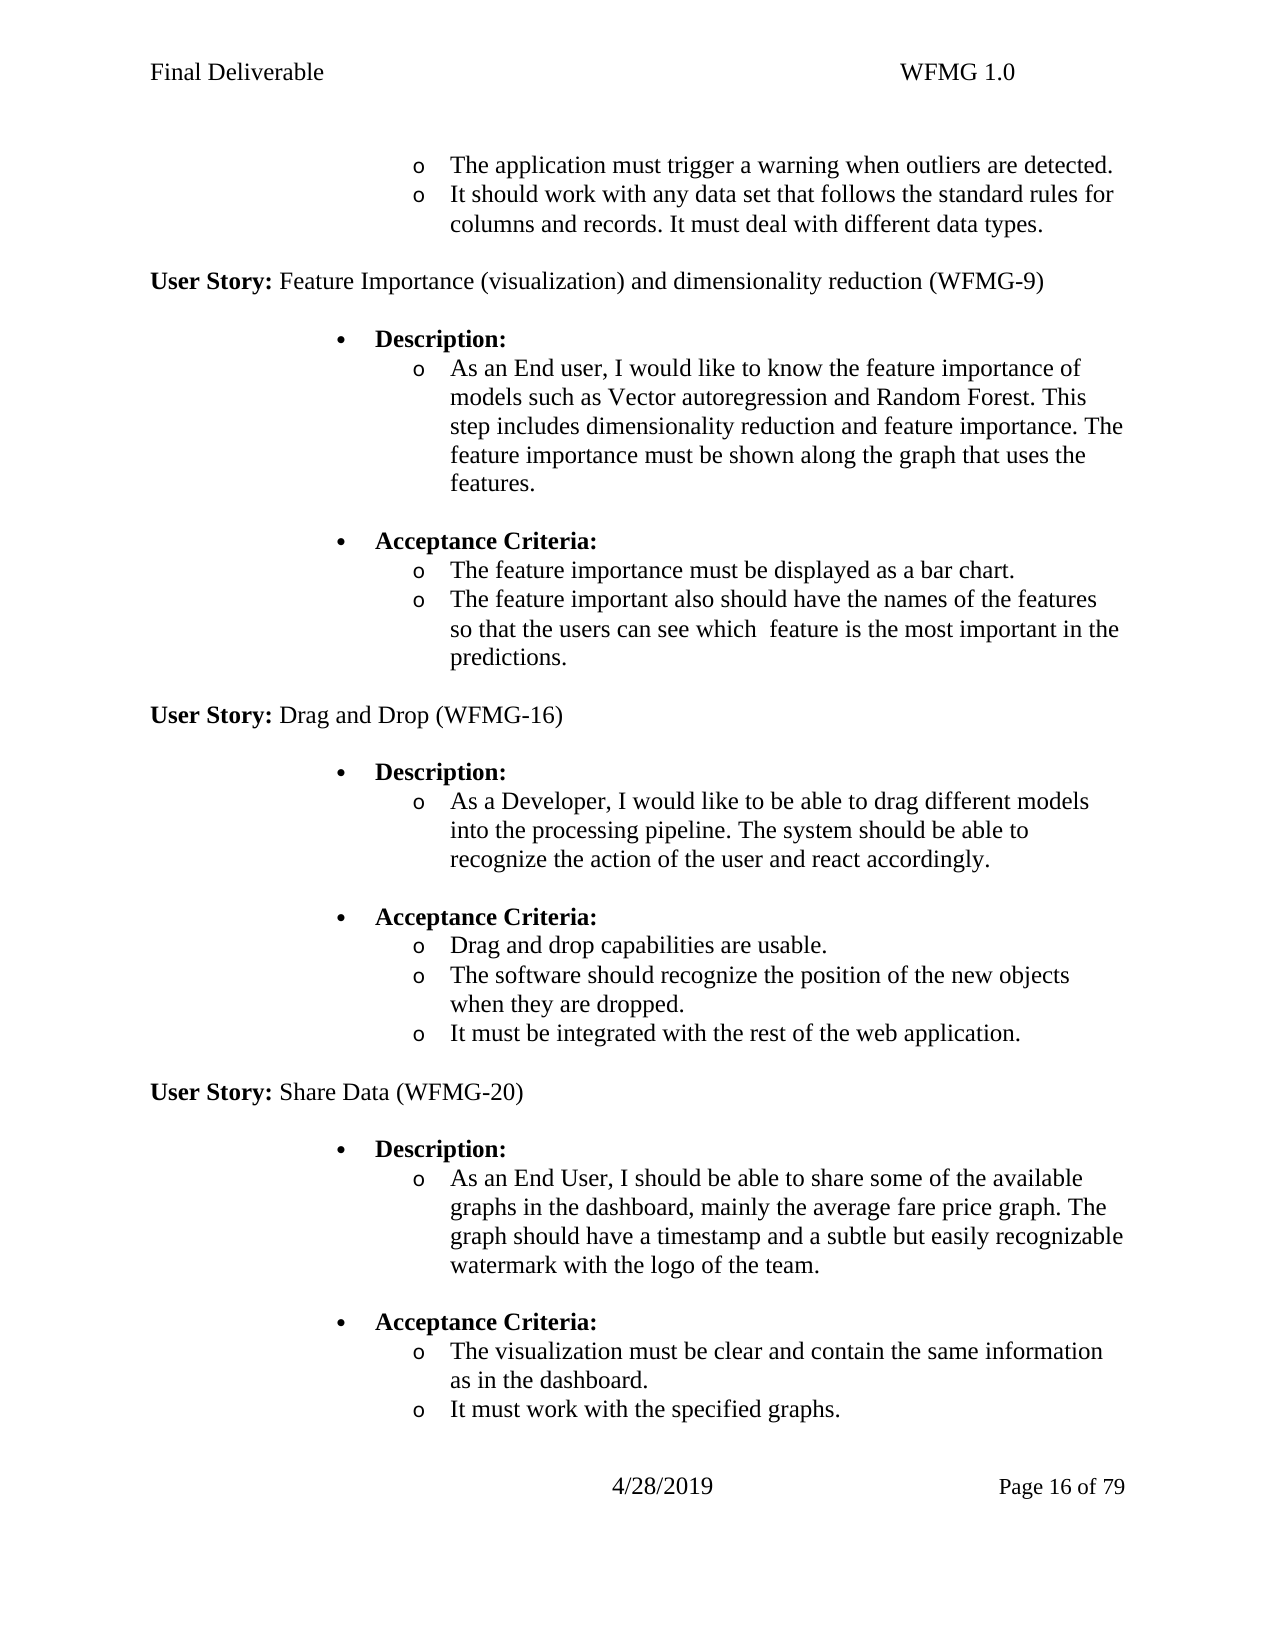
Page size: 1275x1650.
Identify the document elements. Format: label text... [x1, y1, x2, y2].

list It should work with any data set that follows the standard rules for columns and records. It must deal with different data types. [412, 179, 1125, 238]
list Description: [337, 1134, 1125, 1163]
list It must work with the specified graphs. [412, 1394, 1125, 1424]
text User Story: Feature Importance (visualization) and dimensionality reduction (WFMG-9) [150, 266, 1125, 295]
list As an End user, I would like to know the feature importance of models such as Vector autoregression and Random Forest. This step includes dimensionality reduction and feature importance. The feature importance must be shown along the graph that uses the features. [412, 353, 1125, 497]
list Acceptance Criteria: [337, 1307, 1125, 1336]
list The visualization must be clear and contain the same information as in the dashboard. [412, 1336, 1125, 1394]
list Acceptance Criteria: [337, 902, 1125, 931]
list The feature important also should have the names of the features so that the users can see which feature is the most important in the predictions. [412, 584, 1125, 671]
list The feature importance must be displayed as a bar chart. [412, 555, 1125, 584]
list The application must trigger a warning when outliers are detected. [412, 150, 1125, 179]
list Acceptance Criteria: [337, 526, 1125, 555]
list It must be integrated with the rest of the web application. [412, 1018, 1125, 1048]
list Description: [337, 757, 1125, 786]
list Drag and drop capabilities are usable. [412, 931, 1125, 960]
list As an End User, I should be able to share some of the available graphs in the dashboard, mainly the average fare price graph. The graph should have a timestamp and a subtle but easily recognizable watermark with the logo of the team. [412, 1163, 1125, 1278]
text User Story: Drag and Drop (WFMG-16) [150, 700, 1125, 729]
list The software should recognize the position of the new objects when they are dropped. [412, 960, 1125, 1018]
list Description: [337, 324, 1125, 353]
list As a Developer, I would like to be able to drag different models into the processing pipeline. The system should be able to recognize the action of the user and react accordingly. [412, 786, 1125, 873]
text User Story: Share Data (WFMG-20) [150, 1077, 1125, 1105]
